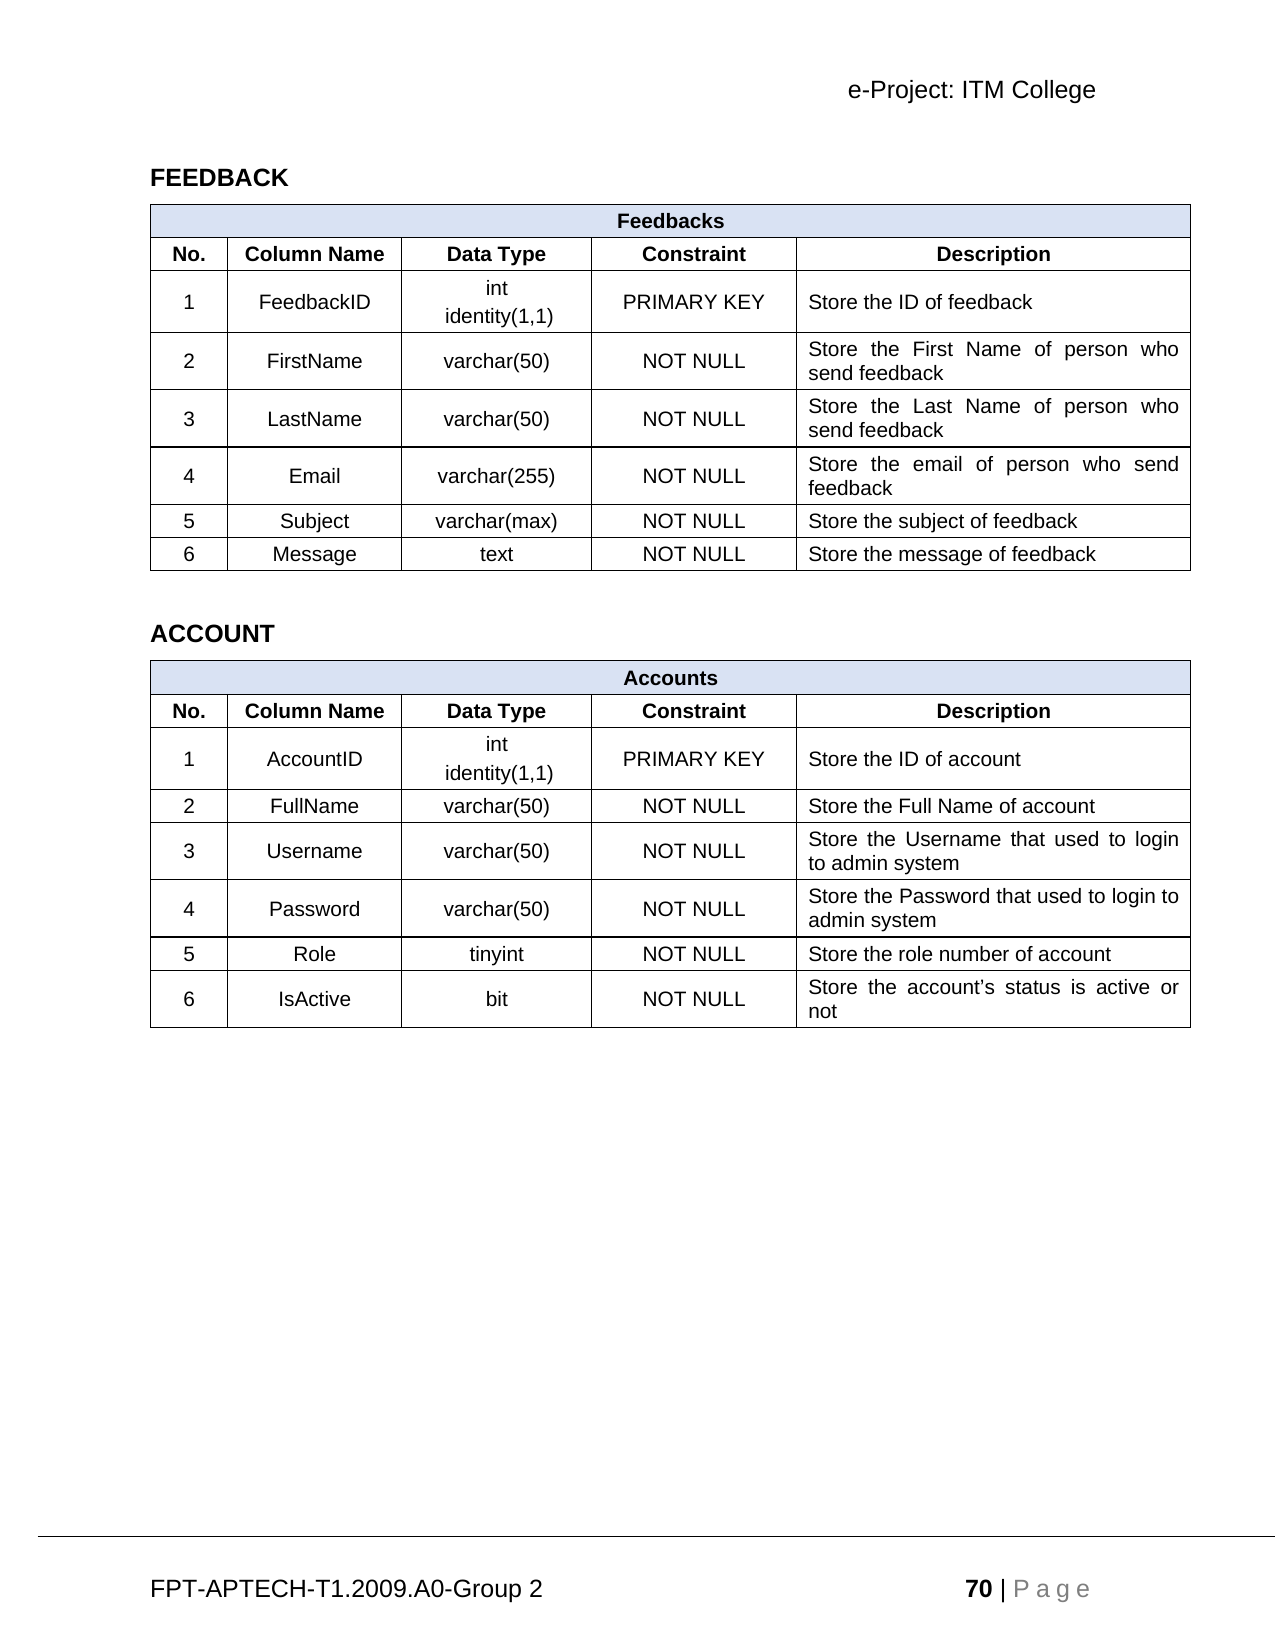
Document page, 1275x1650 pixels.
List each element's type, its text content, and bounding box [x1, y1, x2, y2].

table_cell Constraint [592, 695, 796, 727]
table_cell Description [797, 695, 1190, 727]
table_cell Data Type [402, 695, 591, 727]
table_cell FeedbackID [228, 271, 401, 332]
table_cell IsActive [228, 971, 401, 1027]
table_cell NOT NULL [592, 938, 796, 970]
table_cell NOT NULL [592, 448, 796, 504]
table_cell int identity(1,1) [402, 728, 591, 788]
table_header Accounts [151, 661, 1190, 694]
subtitle ACCOUNT [150, 619, 1125, 648]
table_cell 5 [151, 938, 227, 970]
table_cell varchar(255) [402, 448, 591, 504]
table_cell Constraint [592, 238, 796, 270]
table_cell Store the ID of feedback [797, 271, 1190, 332]
table_cell Role [228, 938, 401, 970]
table_cell 3 [151, 390, 227, 446]
table_cell Message [228, 538, 401, 570]
table_cell text [402, 538, 591, 570]
table_cell Store the message of feedback [797, 538, 1190, 570]
table_cell FullName [228, 790, 401, 822]
table_cell Subject [228, 505, 401, 537]
table_cell NOT NULL [592, 390, 796, 446]
table_cell varchar(max) [402, 505, 591, 537]
table_cell bit [402, 971, 591, 1027]
table_cell PRIMARY KEY [592, 728, 796, 788]
table_cell varchar(50) [402, 880, 591, 936]
table_cell Column Name [228, 238, 401, 270]
table_cell PRIMARY KEY [592, 271, 796, 332]
table_cell No. [151, 238, 227, 270]
table_cell Email [228, 448, 401, 504]
table_cell Store the email of person who send feedback [797, 448, 1190, 504]
table_cell Data Type [402, 238, 591, 270]
table_cell Password [228, 880, 401, 936]
table_cell Description [797, 238, 1190, 270]
table_cell Store the ID of account [797, 728, 1190, 788]
table_cell Store the Last Name of person who send feedback [797, 390, 1190, 446]
table_cell FirstName [228, 333, 401, 389]
table_cell NOT NULL [592, 333, 796, 389]
table_cell 6 [151, 538, 227, 570]
table_cell 2 [151, 333, 227, 389]
table_cell varchar(50) [402, 390, 591, 446]
table_cell varchar(50) [402, 823, 591, 879]
table_cell Store the Username that used to login to admin system [797, 823, 1190, 879]
table_cell NOT NULL [592, 823, 796, 879]
table_cell 1 [151, 728, 227, 788]
table_cell Store the Full Name of account [797, 790, 1190, 822]
table_cell Store the subject of feedback [797, 505, 1190, 537]
table_cell NOT NULL [592, 505, 796, 537]
table_cell 2 [151, 790, 227, 822]
table_cell NOT NULL [592, 790, 796, 822]
table_cell 4 [151, 880, 227, 936]
table_cell 5 [151, 505, 227, 537]
table_cell Store the role number of account [797, 938, 1190, 970]
table_cell NOT NULL [592, 971, 796, 1027]
table_cell varchar(50) [402, 790, 591, 822]
table_cell No. [151, 695, 227, 727]
table_cell Username [228, 823, 401, 879]
table_cell Store the account’s status is active or not [797, 971, 1190, 1027]
table_cell LastName [228, 390, 401, 446]
table_cell NOT NULL [592, 538, 796, 570]
table_cell 6 [151, 971, 227, 1027]
table_cell 4 [151, 448, 227, 504]
subtitle FEEDBACK [150, 162, 1125, 191]
table_cell int identity(1,1) [402, 271, 591, 332]
table_cell tinyint [402, 938, 591, 970]
table_cell 1 [151, 271, 227, 332]
table_header Feedbacks [151, 205, 1190, 237]
table_cell AccountID [228, 728, 401, 788]
table_cell 3 [151, 823, 227, 879]
table_cell Store the Password that used to login to admin system [797, 880, 1190, 936]
table_cell Store the First Name of person who send feedback [797, 333, 1190, 389]
table_cell Column Name [228, 695, 401, 727]
table_cell varchar(50) [402, 333, 591, 389]
table_cell NOT NULL [592, 880, 796, 936]
